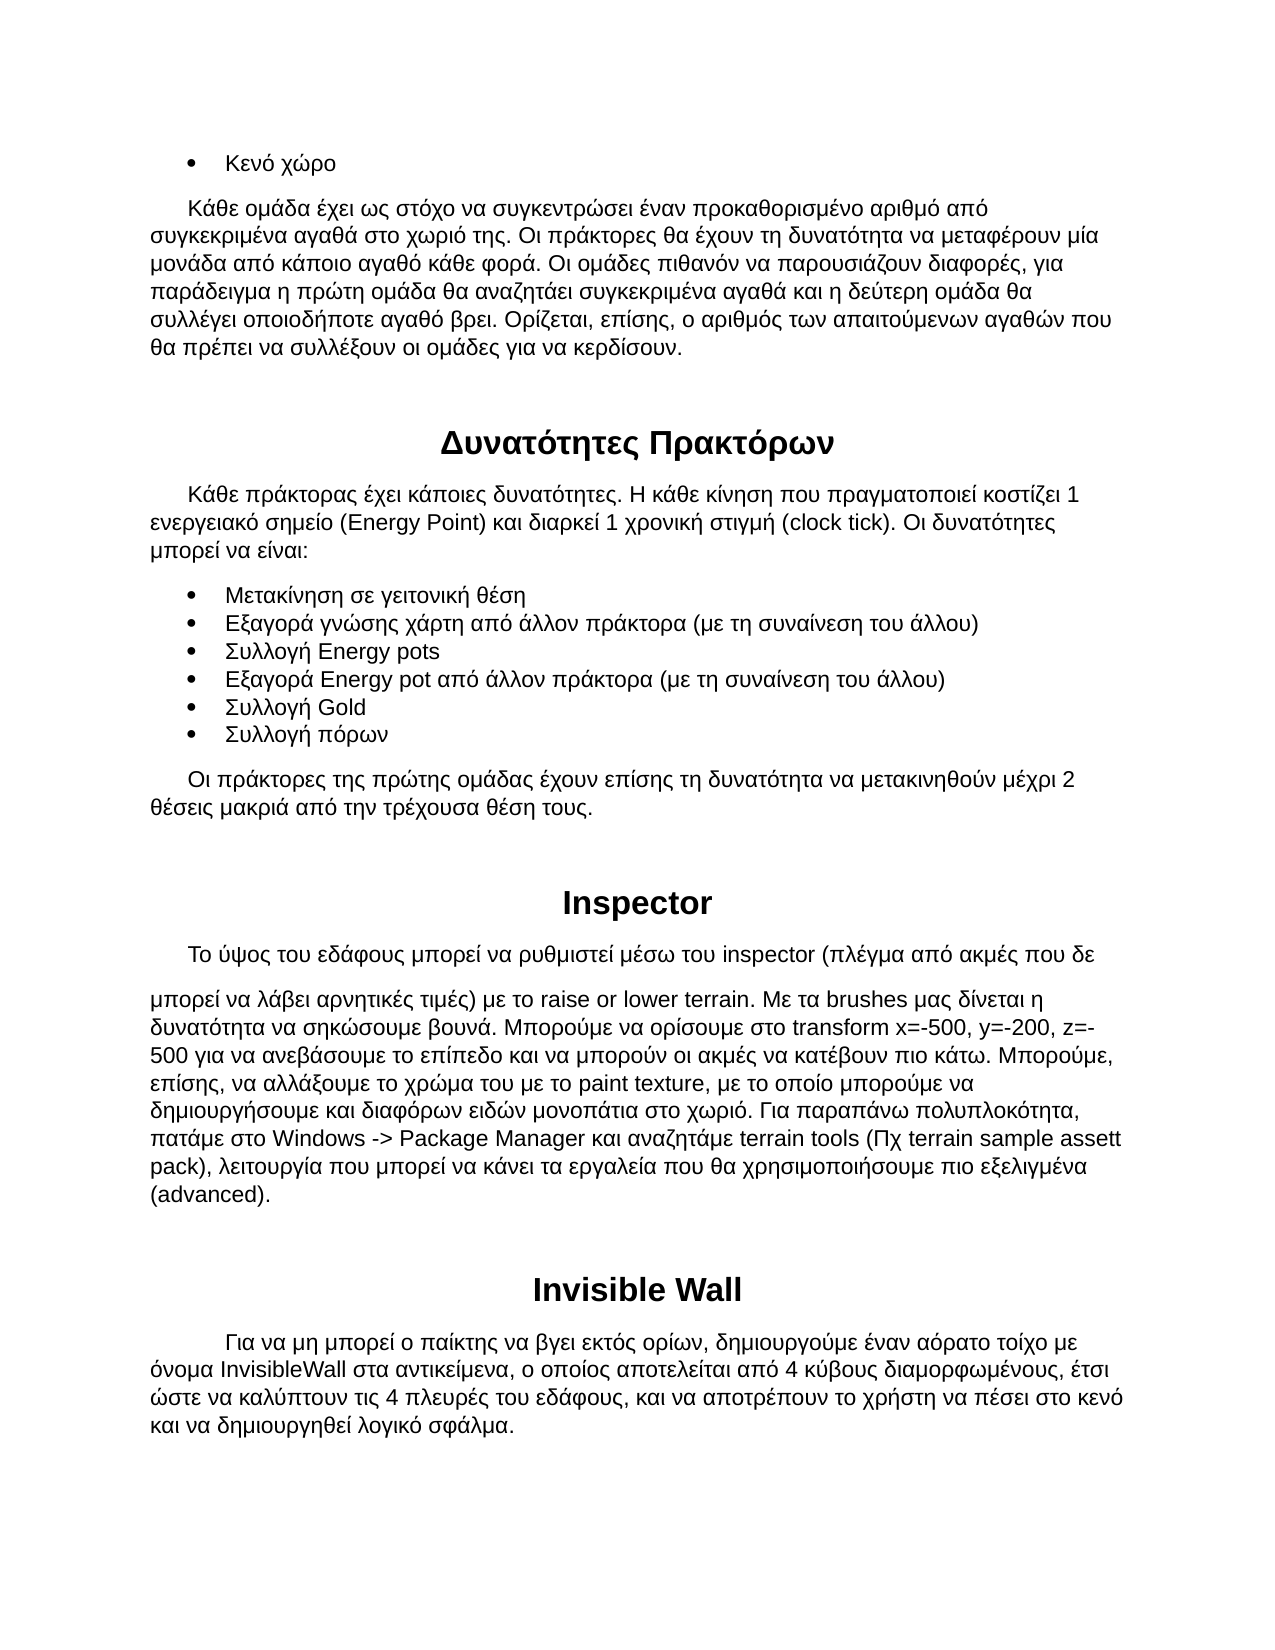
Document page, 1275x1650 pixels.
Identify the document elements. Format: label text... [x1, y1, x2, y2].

list Συλλογή πόρων [187, 721, 1125, 748]
list Κενό χώρο [187, 150, 1125, 176]
text Κάθε ομάδα έχει ως στόχο να συγκεντρώσει έναν προκαθορισμένο αριθμό από συγκεκριμένα αγαθά στο χωριό της. Οι πράκτορες θα έχουν τη δυνατότητα να μεταφέρουν μία μονάδα από κάποιο αγαθό κάθε φορά. Οι ομάδες πιθανόν να παρουσιάζουν διαφορές, για παράδειγμα η πρώτη ομάδα θα αναζητάει συγκεκριμένα αγαθά και η δεύτερη ομάδα θα συλλέγει οποιοδήποτε αγαθό βρει. Ορίζεται, επίσης, ο αριθμός των απαιτούμενων αγαθών που θα πρέπει να συλλέξουν οι ομάδες για να κερδίσουν. [150, 194, 1125, 361]
text Invisible Wall [150, 1270, 1125, 1309]
text Το ύψος του εδάφους μπορεί να ρυθμιστεί μέσω του inspector (πλέγμα από ακμές που δε [187, 941, 1125, 968]
list Εξαγορά Energy pot από άλλον πράκτορα (με τη συναίνεση του άλλου) [187, 666, 1125, 692]
text Οι πράκτορες της πρώτης ομάδας έχουν επίσης τη δυνατότητα να μετακινηθούν μέχρι 2 θέσεις μακριά από την τρέχουσα θέση τους. [150, 766, 1125, 820]
text Δυνατότητες Πρακτόρων [150, 423, 1125, 462]
list Εξαγορά γνώσης χάρτη από άλλον πράκτορα (με τη συναίνεση του άλλου) [187, 610, 1125, 636]
list Συλλογή Gold [187, 693, 1125, 720]
text Για να μη μπορεί ο παίκτης να βγει εκτός ορίων, δημιουργούμε έναν αόρατο τοίχο με όνομα InvisibleWall στα αντικείμενα, ο οποίος αποτελείται από 4 κύβους διαμορφωμένους, έτσι ώστε να καλύπτουν τις 4 πλευρές του εδάφους, και να αποτρέπουν το χρήστη να πέσει στο κενό και να δημιουργηθεί λογικό σφάλμα. [150, 1328, 1125, 1439]
text μπορεί να λάβει αρνητικές τιμές) με το raise or lower terrain. Με τα brushes μας δίνεται η δυνατότητα να σηκώσουμε βουνά. Μπορούμε να ορίσουμε στο transform x=-500, y=-200, z=-500 για να ανεβάσουμε το επίπεδο και να μπορούν οι ακμές να κατέβουν πιο κάτω. Μπορούμε, επίσης, να αλλάξουμε το χρώμα του με το paint texture, με το οποίο μπορούμε να δημιουργήσουμε και διαφόρων ειδών μονοπάτια στο χωριό. Για παραπάνω πολυπλοκότητα, πατάμε στο Windows -> Package Manager και αναζητάμε terrain tools (Πχ terrain sample assett pack), λειτουργία που μπορεί να κάνει τα εργαλεία που θα χρησιμοποιήσουμε πιο εξελιγμένα (advanced). [150, 986, 1125, 1208]
list Συλλογή Energy pots [187, 638, 1125, 664]
text Inspector [150, 883, 1125, 922]
text Κάθε πράκτορας έχει κάποιες δυνατότητες. Η κάθε κίνηση που πραγματοποιεί κοστίζει 1 ενεργειακό σημείο (Energy Point) και διαρκεί 1 χρονική στιγμή (clock tick). Οι δυνατότητες μπορεί να είναι: [150, 481, 1125, 564]
list Μετακίνηση σε γειτονική θέση [187, 582, 1125, 608]
